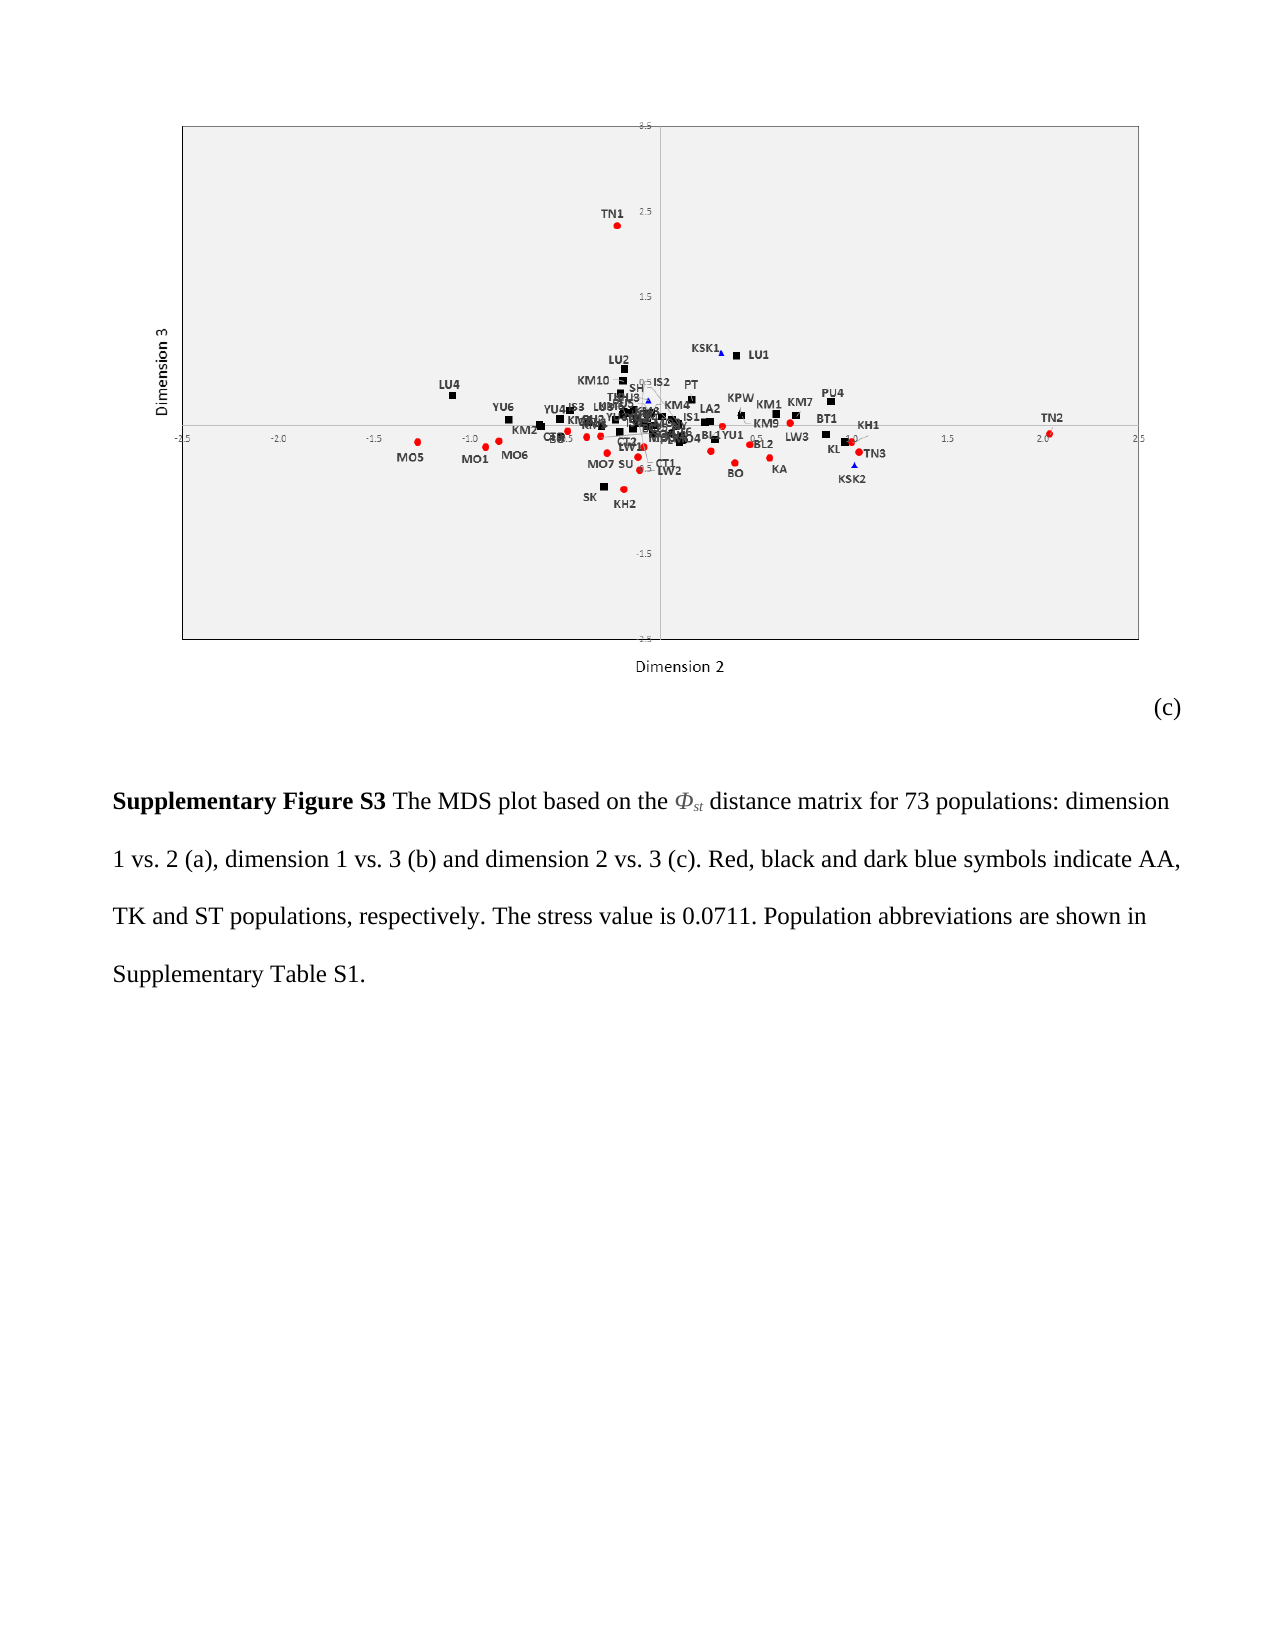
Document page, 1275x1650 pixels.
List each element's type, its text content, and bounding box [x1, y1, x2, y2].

picture [122, 93, 1182, 690]
text Supplementary Figure S3 The MDS plot based on the Φst distance matrix for 73 populations: dimension 1 vs. 2 (a), dimension 1 vs. 3 (b) and dimension 2 vs. 3 (c). Red, black and dark blue symbols indicate AA, TK and ST populations, respectively. The stress value is 0.0711. Population abbreviations are shown in Supplementary Table S1. [112, 786, 1181, 987]
